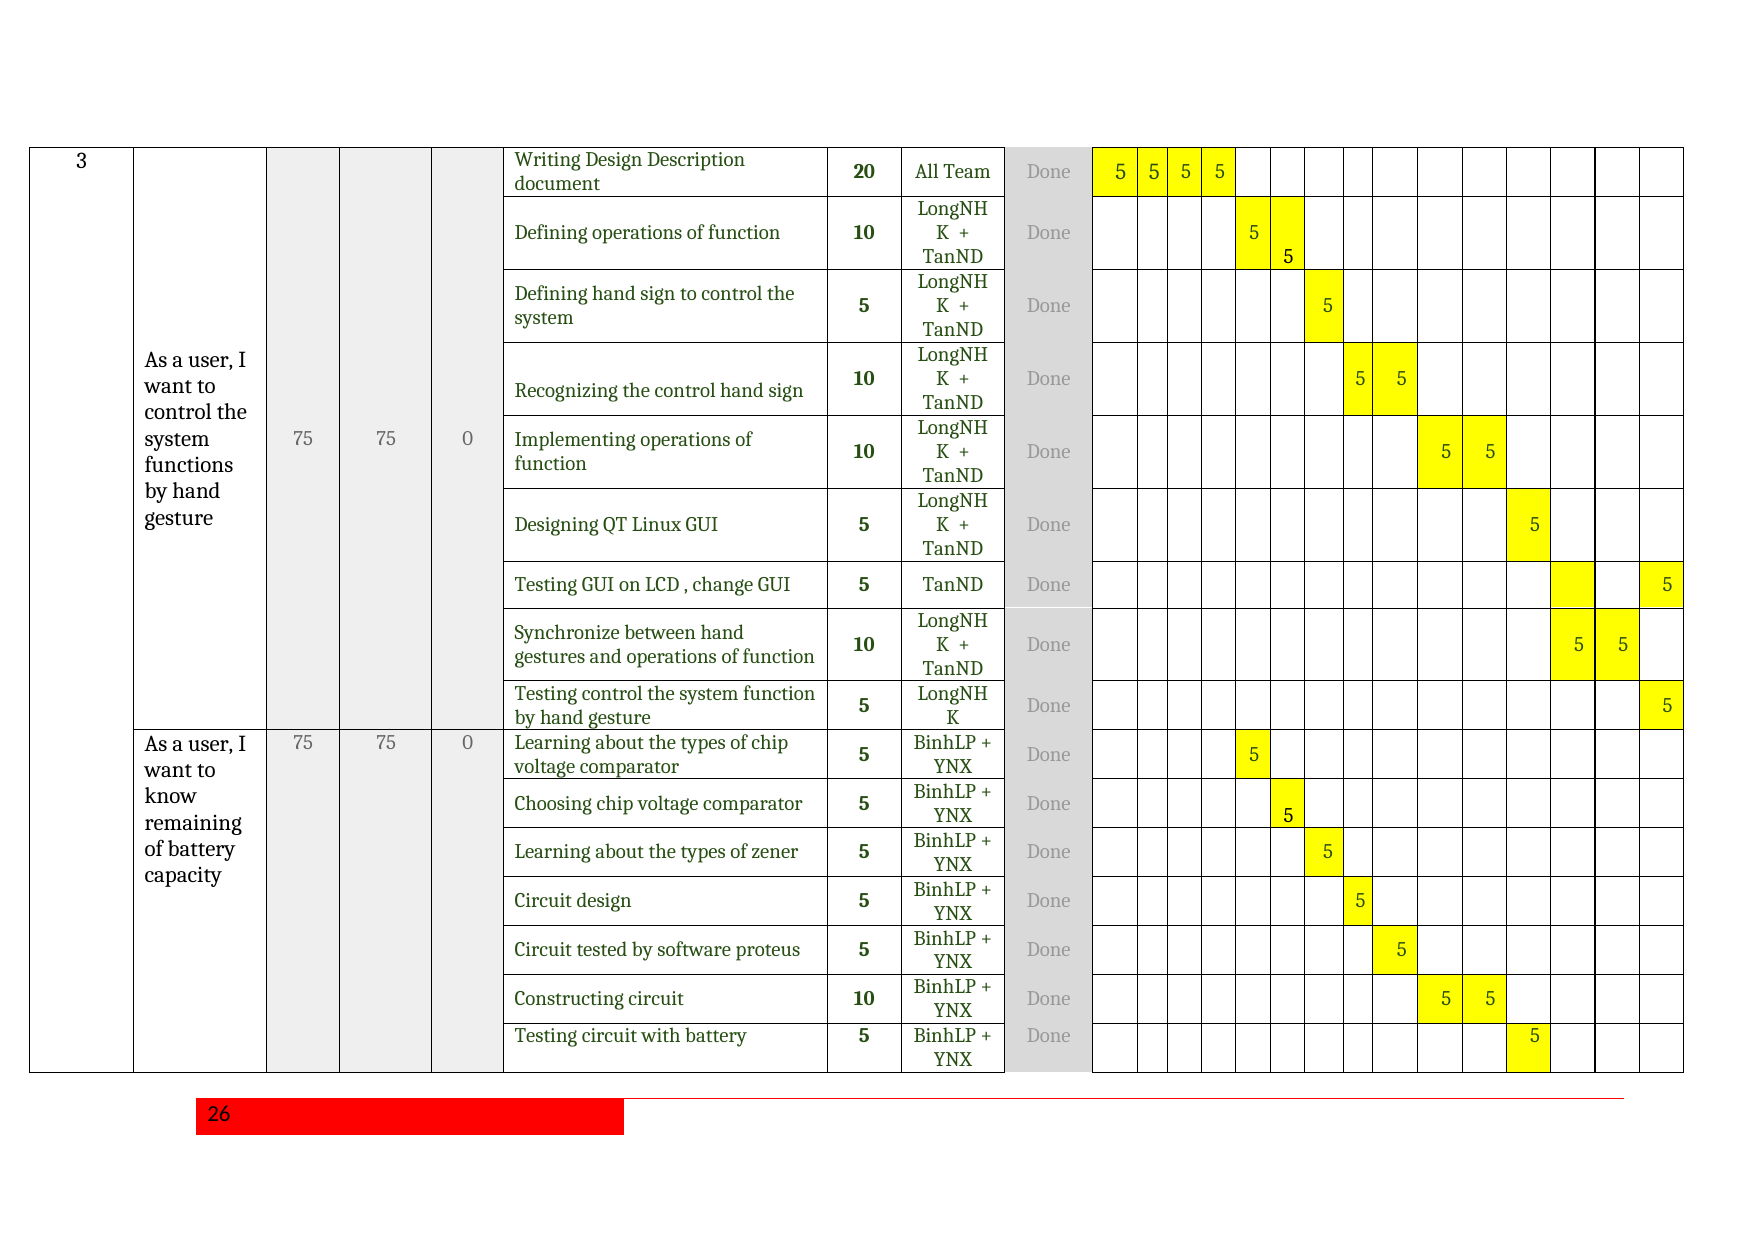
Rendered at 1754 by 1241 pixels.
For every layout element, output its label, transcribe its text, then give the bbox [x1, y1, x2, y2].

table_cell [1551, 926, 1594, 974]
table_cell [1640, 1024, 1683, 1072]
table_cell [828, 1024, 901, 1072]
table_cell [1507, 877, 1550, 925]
table_cell [1093, 562, 1137, 607]
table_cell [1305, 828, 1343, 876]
table_cell [1418, 681, 1462, 729]
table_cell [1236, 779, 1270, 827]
table_cell [1305, 489, 1343, 561]
table_cell Done [1005, 680, 1092, 729]
table_cell [1551, 343, 1594, 415]
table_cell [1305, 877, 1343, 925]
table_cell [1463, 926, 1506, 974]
table_cell LongNHK + TanND [902, 416, 1004, 488]
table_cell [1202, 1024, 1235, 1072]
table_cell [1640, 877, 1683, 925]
table_cell Done [1005, 415, 1092, 488]
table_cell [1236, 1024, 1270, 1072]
table_cell [1596, 562, 1639, 607]
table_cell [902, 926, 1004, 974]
table_cell 3 [30, 148, 133, 1072]
table_cell [1305, 197, 1343, 269]
table_cell [1551, 489, 1594, 561]
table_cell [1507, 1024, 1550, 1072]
table_cell [1168, 562, 1201, 607]
table_cell [1093, 609, 1137, 680]
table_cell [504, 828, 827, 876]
table_cell 5 [1463, 416, 1506, 488]
table_cell [1373, 681, 1417, 729]
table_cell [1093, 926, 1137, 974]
table_cell 75 [267, 730, 339, 1072]
table_cell 5 [1305, 270, 1343, 342]
table_cell [1138, 197, 1167, 269]
table_cell 5 [828, 270, 901, 342]
table_cell Done [1005, 269, 1092, 342]
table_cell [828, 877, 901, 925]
table_cell [1236, 489, 1270, 561]
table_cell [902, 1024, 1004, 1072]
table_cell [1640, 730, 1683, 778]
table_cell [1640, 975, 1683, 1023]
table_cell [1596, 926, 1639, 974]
table_cell [1093, 681, 1137, 729]
table_cell [1138, 489, 1167, 561]
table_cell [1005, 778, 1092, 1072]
table_cell [1093, 416, 1137, 488]
table_cell [1418, 343, 1462, 415]
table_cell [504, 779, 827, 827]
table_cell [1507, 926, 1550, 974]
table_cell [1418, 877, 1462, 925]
table_cell [1168, 730, 1201, 778]
table_cell [1202, 609, 1235, 680]
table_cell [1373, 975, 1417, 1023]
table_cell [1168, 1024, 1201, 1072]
table_cell Synchronize between hand gestures and operations of function [504, 609, 827, 680]
table_cell [1236, 270, 1270, 342]
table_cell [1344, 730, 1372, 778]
table_cell 5 [1093, 148, 1137, 196]
table_cell [1202, 343, 1235, 415]
table_cell [1138, 730, 1167, 778]
table_cell [1271, 489, 1304, 561]
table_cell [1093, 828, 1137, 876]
table_cell LongNHK + TanND [902, 343, 1004, 415]
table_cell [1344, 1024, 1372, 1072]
table_cell [1463, 197, 1506, 269]
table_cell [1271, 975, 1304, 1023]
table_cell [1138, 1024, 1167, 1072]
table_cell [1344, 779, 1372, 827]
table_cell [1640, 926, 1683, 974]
table_cell [1373, 489, 1417, 561]
table_cell [1596, 148, 1639, 196]
table_cell [1305, 148, 1343, 196]
table_cell 0 [432, 148, 503, 729]
table_cell [1344, 270, 1372, 342]
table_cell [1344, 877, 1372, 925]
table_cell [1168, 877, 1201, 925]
table_cell [1236, 681, 1270, 729]
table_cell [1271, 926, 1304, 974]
table_cell [1418, 197, 1462, 269]
table_cell 5 [828, 730, 901, 778]
table_cell LongNHK + TanND [902, 270, 1004, 342]
table_cell [1507, 609, 1550, 680]
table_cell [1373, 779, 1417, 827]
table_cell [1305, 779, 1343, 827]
table_cell [1507, 343, 1550, 415]
table_cell 10 [828, 343, 901, 415]
table_cell [1305, 609, 1343, 680]
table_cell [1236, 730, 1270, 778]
table_cell 5 [828, 562, 901, 607]
table_cell [1596, 489, 1639, 561]
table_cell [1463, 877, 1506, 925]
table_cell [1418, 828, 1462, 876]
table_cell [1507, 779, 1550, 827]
table_cell [1463, 562, 1506, 607]
table_cell [1418, 148, 1462, 196]
table_cell [1463, 148, 1506, 196]
table_cell [1507, 681, 1550, 729]
table_cell [1093, 730, 1137, 778]
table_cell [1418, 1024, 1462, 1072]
table_cell [1640, 270, 1683, 342]
table_cell [1236, 562, 1270, 607]
table_cell [1202, 416, 1235, 488]
table_cell [1463, 343, 1506, 415]
table_cell [1271, 609, 1304, 680]
table_cell 10 [828, 609, 901, 680]
table_cell 5 [828, 681, 901, 729]
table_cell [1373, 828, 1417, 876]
table_cell 5 [1507, 489, 1550, 561]
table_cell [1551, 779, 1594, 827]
table_cell Testing control the system function by hand gesture [504, 681, 827, 729]
table_cell Done [1005, 342, 1092, 415]
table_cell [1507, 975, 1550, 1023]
table_cell [1138, 609, 1167, 680]
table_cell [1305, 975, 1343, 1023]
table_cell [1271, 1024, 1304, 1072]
table_cell [1344, 681, 1372, 729]
table_cell Done [1005, 561, 1092, 607]
table_cell As a user, I want to control the system functions by hand gesture [134, 148, 266, 729]
table_cell [1271, 681, 1304, 729]
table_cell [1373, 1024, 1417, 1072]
table_cell 5 [1202, 148, 1235, 196]
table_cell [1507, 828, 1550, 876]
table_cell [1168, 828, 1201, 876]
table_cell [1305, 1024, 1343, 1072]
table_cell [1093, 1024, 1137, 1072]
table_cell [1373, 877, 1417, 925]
table_cell [1305, 562, 1343, 607]
table_cell [1202, 197, 1235, 269]
table_cell [1551, 681, 1594, 729]
table_cell [1138, 343, 1167, 415]
table_cell [1271, 416, 1304, 488]
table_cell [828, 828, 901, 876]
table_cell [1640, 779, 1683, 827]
table_cell Done [1005, 729, 1092, 778]
table_cell [1640, 197, 1683, 269]
table_cell [1236, 148, 1270, 196]
table_cell [1551, 416, 1594, 488]
table_cell 5 [1640, 681, 1683, 729]
table_cell [1236, 416, 1270, 488]
table_cell [1640, 416, 1683, 488]
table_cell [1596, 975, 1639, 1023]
table_cell [1418, 562, 1462, 607]
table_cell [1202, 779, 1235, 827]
table_cell [1463, 609, 1506, 680]
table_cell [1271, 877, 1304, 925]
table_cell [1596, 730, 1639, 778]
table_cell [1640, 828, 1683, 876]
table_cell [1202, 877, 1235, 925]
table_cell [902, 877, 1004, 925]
table_cell 5 [1344, 343, 1372, 415]
table_cell [1640, 148, 1683, 196]
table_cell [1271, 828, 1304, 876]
table_cell Implementing operations of function [504, 416, 827, 488]
table_cell [1551, 270, 1594, 342]
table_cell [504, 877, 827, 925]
table_cell Done [1005, 196, 1092, 269]
table_cell [1507, 562, 1550, 607]
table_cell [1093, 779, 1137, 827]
table_cell [1202, 681, 1235, 729]
table_cell LongNHK + TanND [902, 489, 1004, 561]
table_cell [1344, 416, 1372, 488]
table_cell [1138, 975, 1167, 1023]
table_cell [1596, 416, 1639, 488]
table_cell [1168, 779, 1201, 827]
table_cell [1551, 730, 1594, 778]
table_cell [1344, 489, 1372, 561]
table_cell [1138, 681, 1167, 729]
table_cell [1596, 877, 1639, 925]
table_cell [1202, 562, 1235, 607]
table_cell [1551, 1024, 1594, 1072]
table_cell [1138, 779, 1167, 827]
table_cell 5 [1551, 609, 1594, 680]
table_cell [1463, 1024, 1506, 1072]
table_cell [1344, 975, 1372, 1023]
table_cell [1463, 489, 1506, 561]
table_cell [1596, 343, 1639, 415]
table_cell LongNHK + TanND [902, 197, 1004, 269]
table_cell [1344, 562, 1372, 607]
table_cell Done [1005, 608, 1092, 680]
table_cell [1093, 489, 1137, 561]
table_cell Testing GUI on LCD , change GUI [504, 562, 827, 607]
table_cell All Team [902, 148, 1004, 196]
table_cell [1373, 197, 1417, 269]
table_cell Designing QT Linux GUI [504, 489, 827, 561]
table_cell [1236, 343, 1270, 415]
table_cell 5 [828, 489, 901, 561]
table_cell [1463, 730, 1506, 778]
table_cell [1344, 148, 1372, 196]
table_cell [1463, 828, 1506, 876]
table_cell BinhLP + YNX [902, 730, 1004, 778]
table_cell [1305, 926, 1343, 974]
table_cell Done [1005, 147, 1092, 196]
table_cell [1271, 148, 1304, 196]
table_cell 5 [1373, 343, 1417, 415]
table_cell 5 [1640, 562, 1683, 607]
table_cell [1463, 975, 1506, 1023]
table_cell 10 [828, 197, 901, 269]
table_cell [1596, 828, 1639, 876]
table_cell 0 [432, 730, 503, 1072]
table_cell [1463, 681, 1506, 729]
table_cell 75 [267, 148, 339, 729]
table_cell [1138, 562, 1167, 607]
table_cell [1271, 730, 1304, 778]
table_cell LongNHK [902, 681, 1004, 729]
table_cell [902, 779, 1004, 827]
table_cell 20 [828, 148, 901, 196]
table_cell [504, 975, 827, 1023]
table_cell Done [1005, 488, 1092, 561]
table_cell [1168, 416, 1201, 488]
table_cell [1507, 197, 1550, 269]
table_cell [1418, 270, 1462, 342]
table_cell [1596, 270, 1639, 342]
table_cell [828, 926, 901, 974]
table_cell [1596, 197, 1639, 269]
table_cell [1271, 562, 1304, 607]
table_cell [1344, 197, 1372, 269]
table_cell [1373, 609, 1417, 680]
table_cell 5 [1168, 148, 1201, 196]
table_cell [1305, 416, 1343, 488]
table_cell [1305, 343, 1343, 415]
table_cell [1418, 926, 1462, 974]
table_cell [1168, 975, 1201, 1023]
table_cell [1168, 681, 1201, 729]
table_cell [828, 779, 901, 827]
table_cell [1168, 197, 1201, 269]
table_cell 75 [340, 148, 431, 729]
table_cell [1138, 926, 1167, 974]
table_cell [1236, 609, 1270, 680]
table_cell [1551, 148, 1594, 196]
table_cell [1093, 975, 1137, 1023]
table_cell [1138, 270, 1167, 342]
table_cell [1305, 681, 1343, 729]
table_cell [1093, 343, 1137, 415]
table_cell [1202, 489, 1235, 561]
table_cell [1507, 148, 1550, 196]
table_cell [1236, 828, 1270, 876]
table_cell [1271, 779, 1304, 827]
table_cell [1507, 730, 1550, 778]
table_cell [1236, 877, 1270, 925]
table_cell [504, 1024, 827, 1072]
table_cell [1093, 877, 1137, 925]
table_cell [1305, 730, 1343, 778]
table_cell 5 [1236, 197, 1270, 269]
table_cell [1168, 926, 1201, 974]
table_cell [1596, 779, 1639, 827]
table_cell [1271, 270, 1304, 342]
table_cell Recognizing the control hand sign [504, 343, 827, 415]
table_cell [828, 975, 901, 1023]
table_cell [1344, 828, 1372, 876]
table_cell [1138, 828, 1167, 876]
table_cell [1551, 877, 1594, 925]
table_cell Learning about the types of chip voltage comparator [504, 730, 827, 778]
table_cell [1640, 609, 1683, 680]
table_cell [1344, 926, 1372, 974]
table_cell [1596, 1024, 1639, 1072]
table_cell [1463, 270, 1506, 342]
table_cell [1507, 416, 1550, 488]
table_cell 5 [1596, 609, 1639, 680]
table_cell [1551, 562, 1594, 607]
table_cell [1596, 681, 1639, 729]
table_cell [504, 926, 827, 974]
table_cell [1271, 343, 1304, 415]
table_cell [1373, 270, 1417, 342]
table_cell [1168, 489, 1201, 561]
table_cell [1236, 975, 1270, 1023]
table_cell TanND [902, 562, 1004, 607]
table_cell [1168, 609, 1201, 680]
table_cell 75 [340, 730, 431, 1072]
table_cell As a user, I want to know remaining of battery capacity [134, 730, 266, 1072]
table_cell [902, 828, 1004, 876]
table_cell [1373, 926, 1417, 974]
table_cell [1093, 197, 1137, 269]
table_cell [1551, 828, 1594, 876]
table_cell Defining operations of function [504, 197, 827, 269]
table_cell 10 [828, 416, 901, 488]
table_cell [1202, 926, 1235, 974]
table_cell [1138, 416, 1167, 488]
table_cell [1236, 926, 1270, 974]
table_cell [1418, 609, 1462, 680]
table_cell [1418, 489, 1462, 561]
table_cell [1507, 270, 1550, 342]
table_cell [1202, 270, 1235, 342]
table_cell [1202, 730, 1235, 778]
table_cell 5 [1418, 416, 1462, 488]
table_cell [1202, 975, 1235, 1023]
table_cell [1373, 562, 1417, 607]
table_cell [1168, 343, 1201, 415]
table_cell 5 [1271, 197, 1304, 269]
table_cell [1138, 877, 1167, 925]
table_cell [1373, 148, 1417, 196]
table_cell [1640, 489, 1683, 561]
table_cell [1551, 197, 1594, 269]
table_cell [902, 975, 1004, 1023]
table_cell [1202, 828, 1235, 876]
table_cell [1344, 609, 1372, 680]
table_cell [1373, 416, 1417, 488]
table_cell Defining hand sign to control the system [504, 270, 827, 342]
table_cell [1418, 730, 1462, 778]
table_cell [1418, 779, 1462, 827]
table_cell 5 [1138, 148, 1167, 196]
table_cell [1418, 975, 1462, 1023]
table_cell [1093, 270, 1137, 342]
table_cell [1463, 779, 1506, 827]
table_cell [1168, 270, 1201, 342]
table_cell Writing Design Description document [504, 148, 827, 196]
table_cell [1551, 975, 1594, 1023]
table_cell LongNHK + TanND [902, 609, 1004, 680]
table_cell [1640, 343, 1683, 415]
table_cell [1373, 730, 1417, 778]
